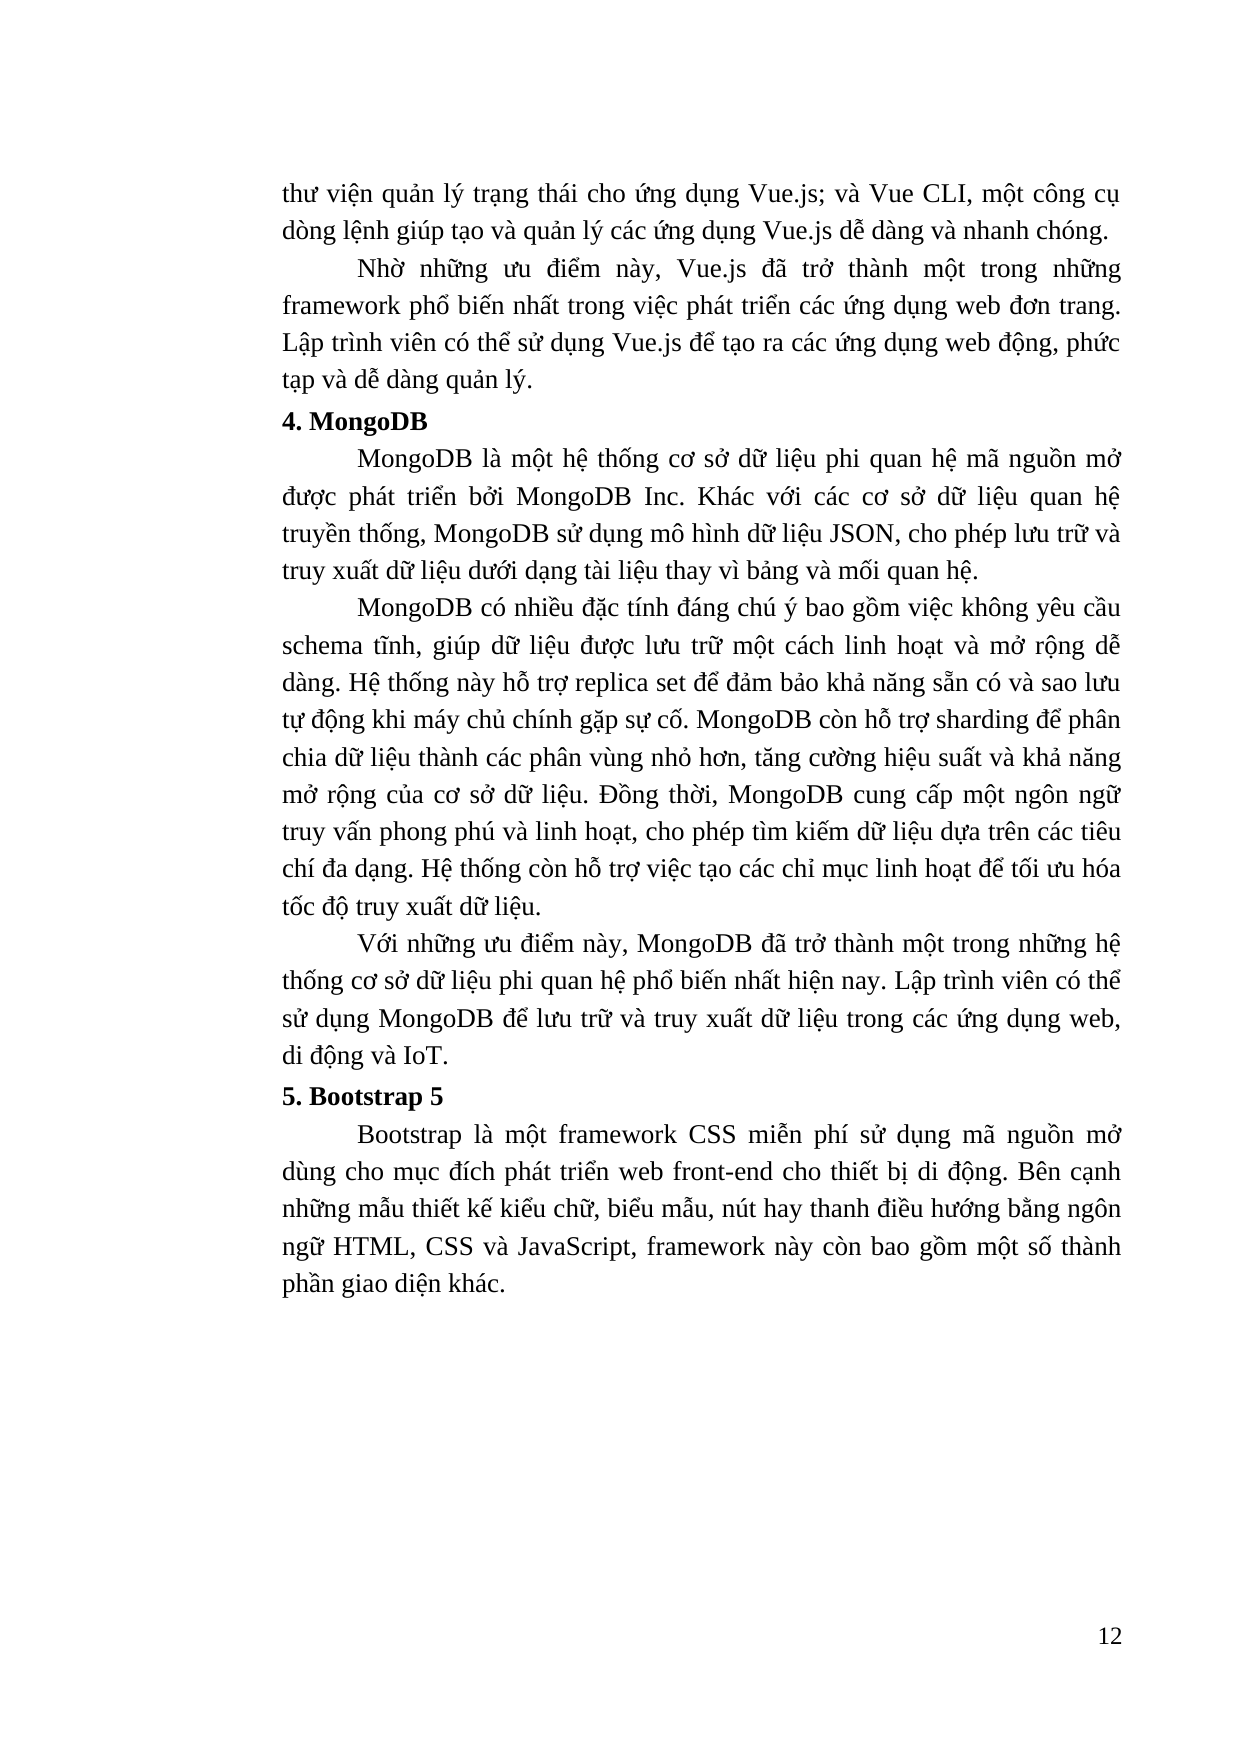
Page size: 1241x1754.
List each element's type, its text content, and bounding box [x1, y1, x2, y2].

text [282, 177, 1122, 246]
text Bootstrap là một framework CSS miễn phí sử dụng mã nguồn mở dùng cho mục đích phát triển web front-end cho thiết bị di động. Bên cạnh những mẫu thiết kế kiểu chữ, biểu mẫu, nút hay thanh điều hướng bằng ngôn ngữ HTML, CSS và JavaScript, framework này còn bao gồm một số thành phần giao diện khác. [282, 1118, 1122, 1298]
text MongoDB là một hệ thống cơ sở dữ liệu phi quan hệ mã nguồn mở được phát triển bởi MongoDB Inc. Khác với các cơ sở dữ liệu quan hệ truyền thống, MongoDB sử dụng mô hình dữ liệu JSON, cho phép lưu trữ và truy xuất dữ liệu dưới dạng tài liệu thay vì bảng và mối quan hệ. [282, 442, 1122, 585]
text Với những ưu điểm này, MongoDB đã trở thành một trong những hệ thống cơ sở dữ liệu phi quan hệ phổ biến nhất hiện nay. Lập trình viên có thể sử dụng MongoDB để lưu trữ và truy xuất dữ liệu trong các ứng dụng web, di động và IoT. [282, 927, 1122, 1070]
subtitle 5. Bootstrap 5 [282, 1081, 1122, 1112]
text Nhờ những ưu điểm này, Vue.js đã trở thành một trong những framework phổ biến nhất trong việc phát triển các ứng dụng web đơn trang. Lập trình viên có thể sử dụng Vue.js để tạo ra các ứng dụng web động, phức tạp và dễ dàng quản lý. [282, 252, 1122, 395]
text MongoDB có nhiều đặc tính đáng chú ý bao gồm việc không yêu cầu schema tĩnh, giúp dữ liệu được lưu trữ một cách linh hoạt và mở rộng dễ dàng. Hệ thống này hỗ trợ replica set để đảm bảo khả năng sẵn có và sao lưu tự động khi máy chủ chính gặp sự cố. MongoDB còn hỗ trợ sharding để phân chia dữ liệu thành các phân vùng nhỏ hơn, tăng cường hiệu suất và khả năng mở rộng của cơ sở dữ liệu. Đồng thời, MongoDB cung cấp một ngôn ngữ truy vấn phong phú và linh hoạt, cho phép tìm kiếm dữ liệu dựa trên các tiêu chí đa dạng. Hệ thống còn hỗ trợ việc tạo các chỉ mục linh hoạt để tối ưu hóa tốc độ truy xuất dữ liệu. [282, 592, 1122, 921]
subtitle 4. MongoDB [282, 405, 1122, 436]
